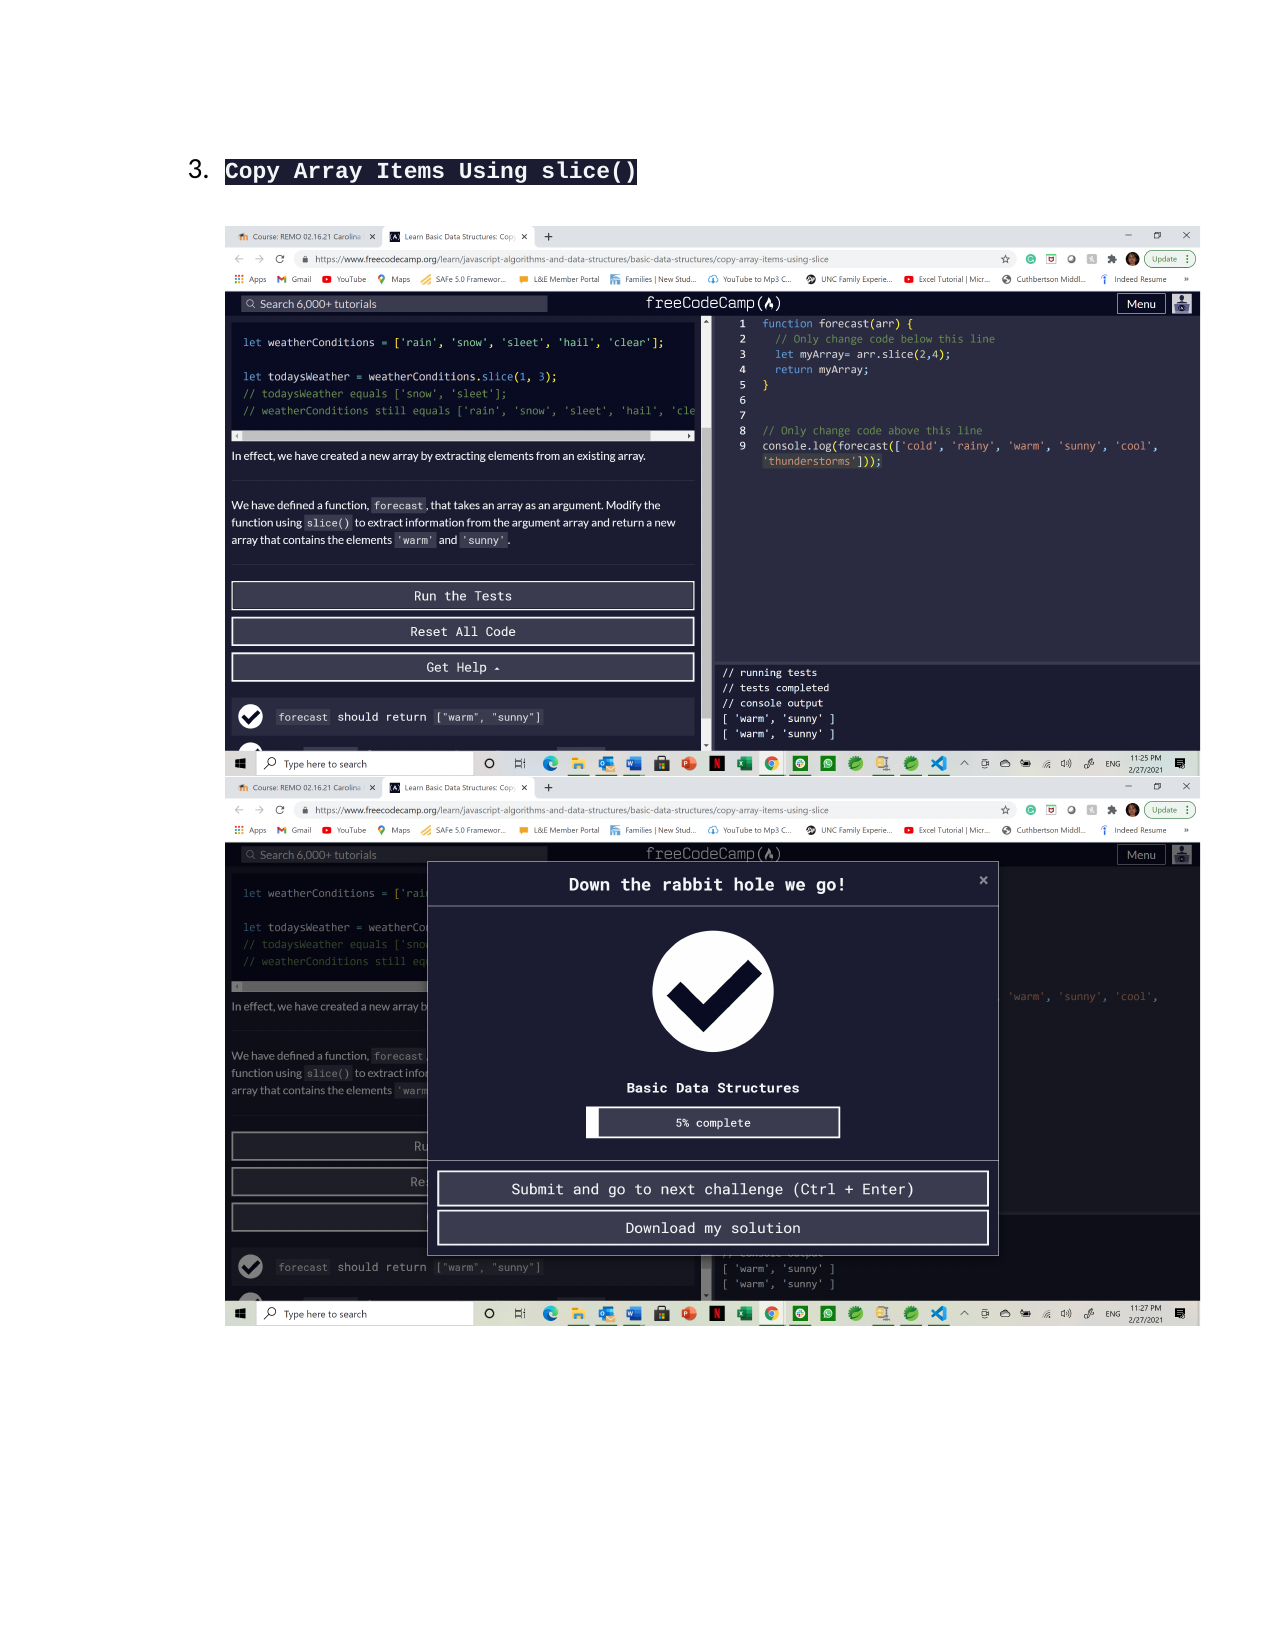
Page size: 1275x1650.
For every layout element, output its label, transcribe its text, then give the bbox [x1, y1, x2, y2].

picture [225, 226, 1200, 776]
list Copy Array Items Using slice() [187, 150, 1125, 186]
picture [225, 777, 1200, 1326]
